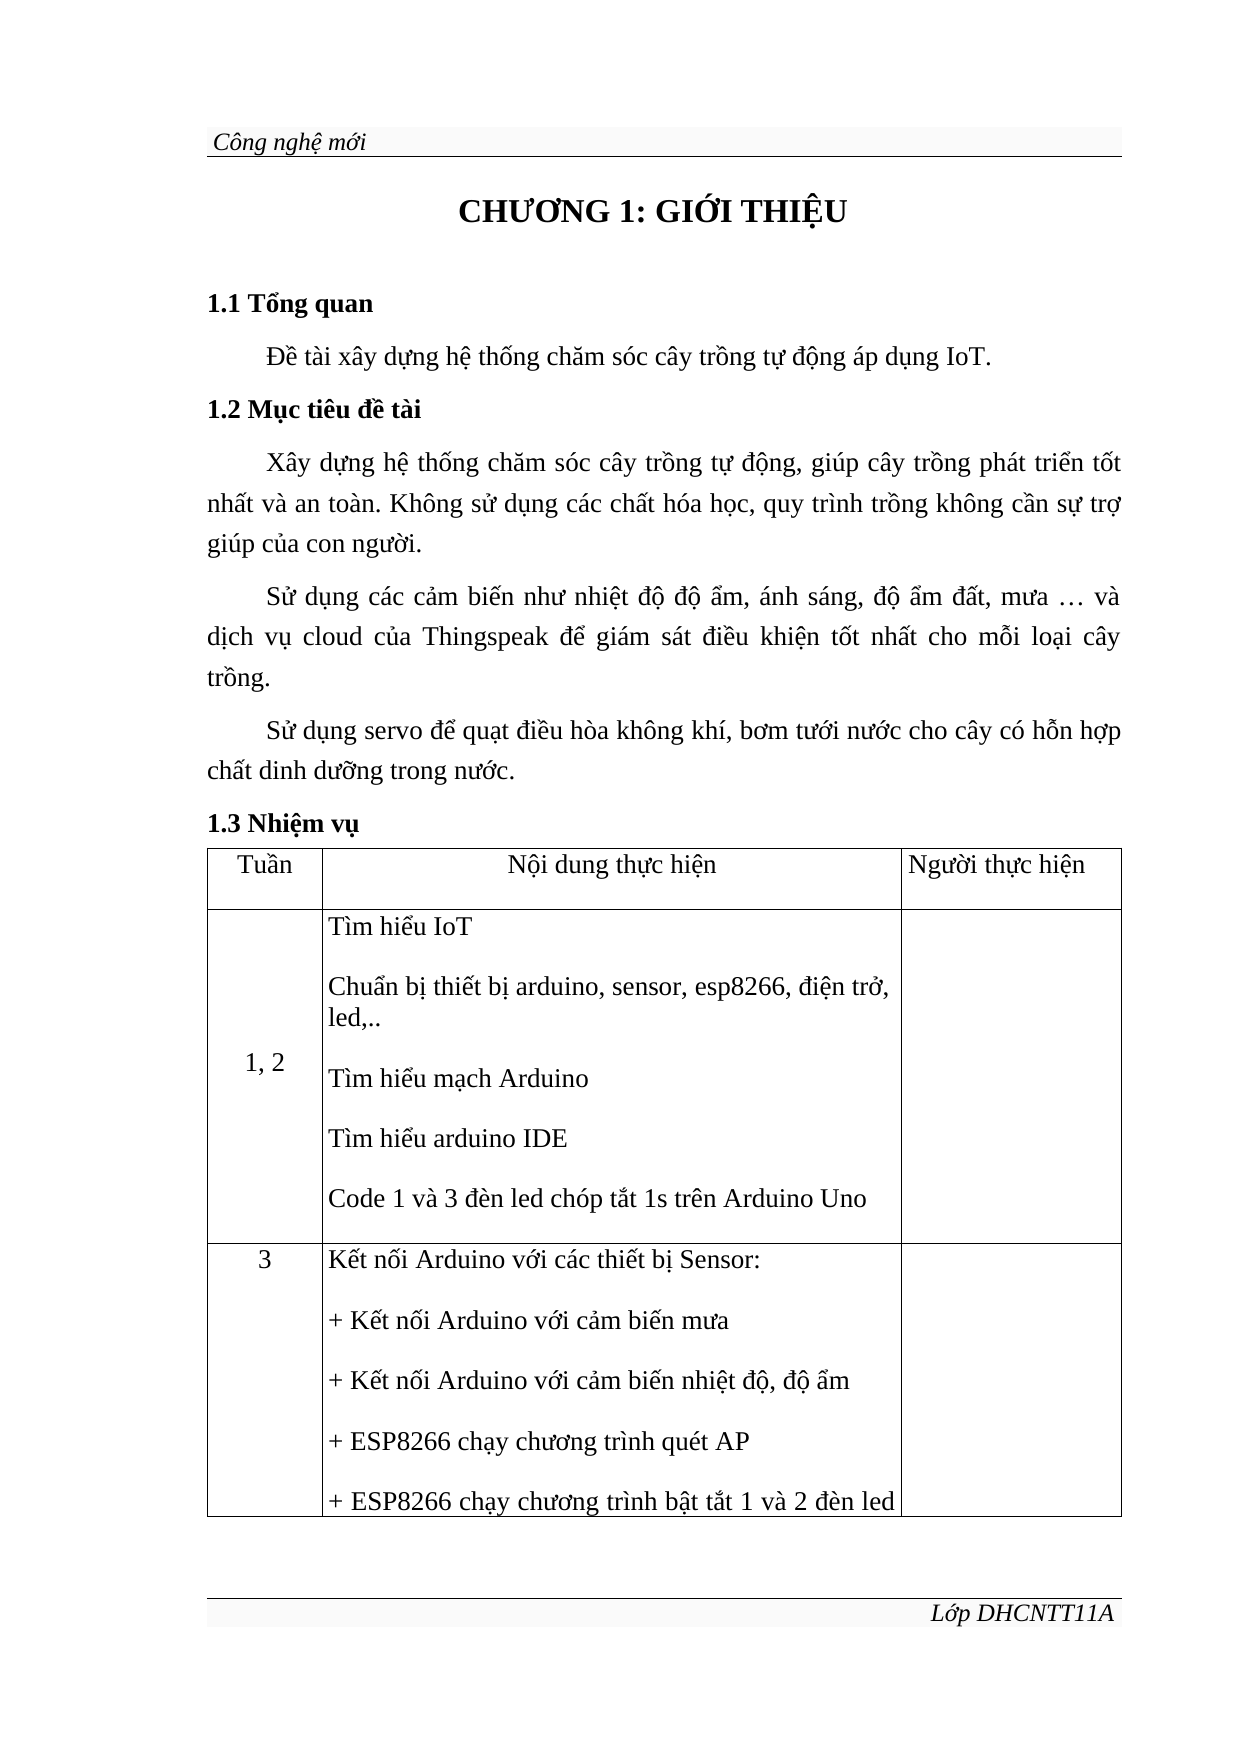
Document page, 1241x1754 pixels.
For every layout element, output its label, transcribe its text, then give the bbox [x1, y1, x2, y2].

text Xây dựng hệ thống chăm sóc cây trồng tự động, giúp cây trồng phát triển tốt nhất và an toàn. Không sử dụng các chất hóa học, quy trình trồng không cần sự trợ giúp của con người. [207, 446, 1122, 558]
text Đề tài xây dựng hệ thống chăm sóc cây trồng tự động áp dụng IoT. [207, 340, 1122, 372]
table_cell [902, 1244, 1121, 1516]
text Sử dụng servo để quạt điều hòa không khí, bơm tưới nước cho cây có hỗn hợp chất dinh dưỡng trong nước. [207, 714, 1122, 785]
table_cell 1, 2 [208, 910, 322, 1243]
subtitle Tổng quan [207, 287, 1122, 319]
table_header Tuần [208, 849, 322, 909]
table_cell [323, 1244, 901, 1516]
table_cell [902, 910, 1121, 1243]
table_cell 3 [208, 1244, 322, 1516]
subtitle Nhiệm vụ [207, 807, 1122, 838]
text Sử dụng các cảm biến như nhiệt độ độ ẩm, ánh sáng, độ ẩm đất, mưa … và dịch vụ cloud của Thingspeak để giám sát điều khiện tốt nhất cho mỗi loại cây trồng. [207, 580, 1122, 692]
table_header Nội dung thực hiện [323, 849, 901, 909]
table_header Người thực hiện [902, 849, 1121, 909]
subtitle : GIỚI THIỆU [458, 192, 1122, 230]
table_cell Tìm hiểu IoT Chuẩn bị thiết bị arduino, sensor, esp8266, điện trở, led,.. Tìm hiểu mạch Arduino Tìm hiểu arduino IDE Code 1 và 3 đèn led chóp tắt 1s trên Arduino Uno [323, 910, 901, 1243]
subtitle Mục tiêu đề tài [207, 393, 1122, 424]
